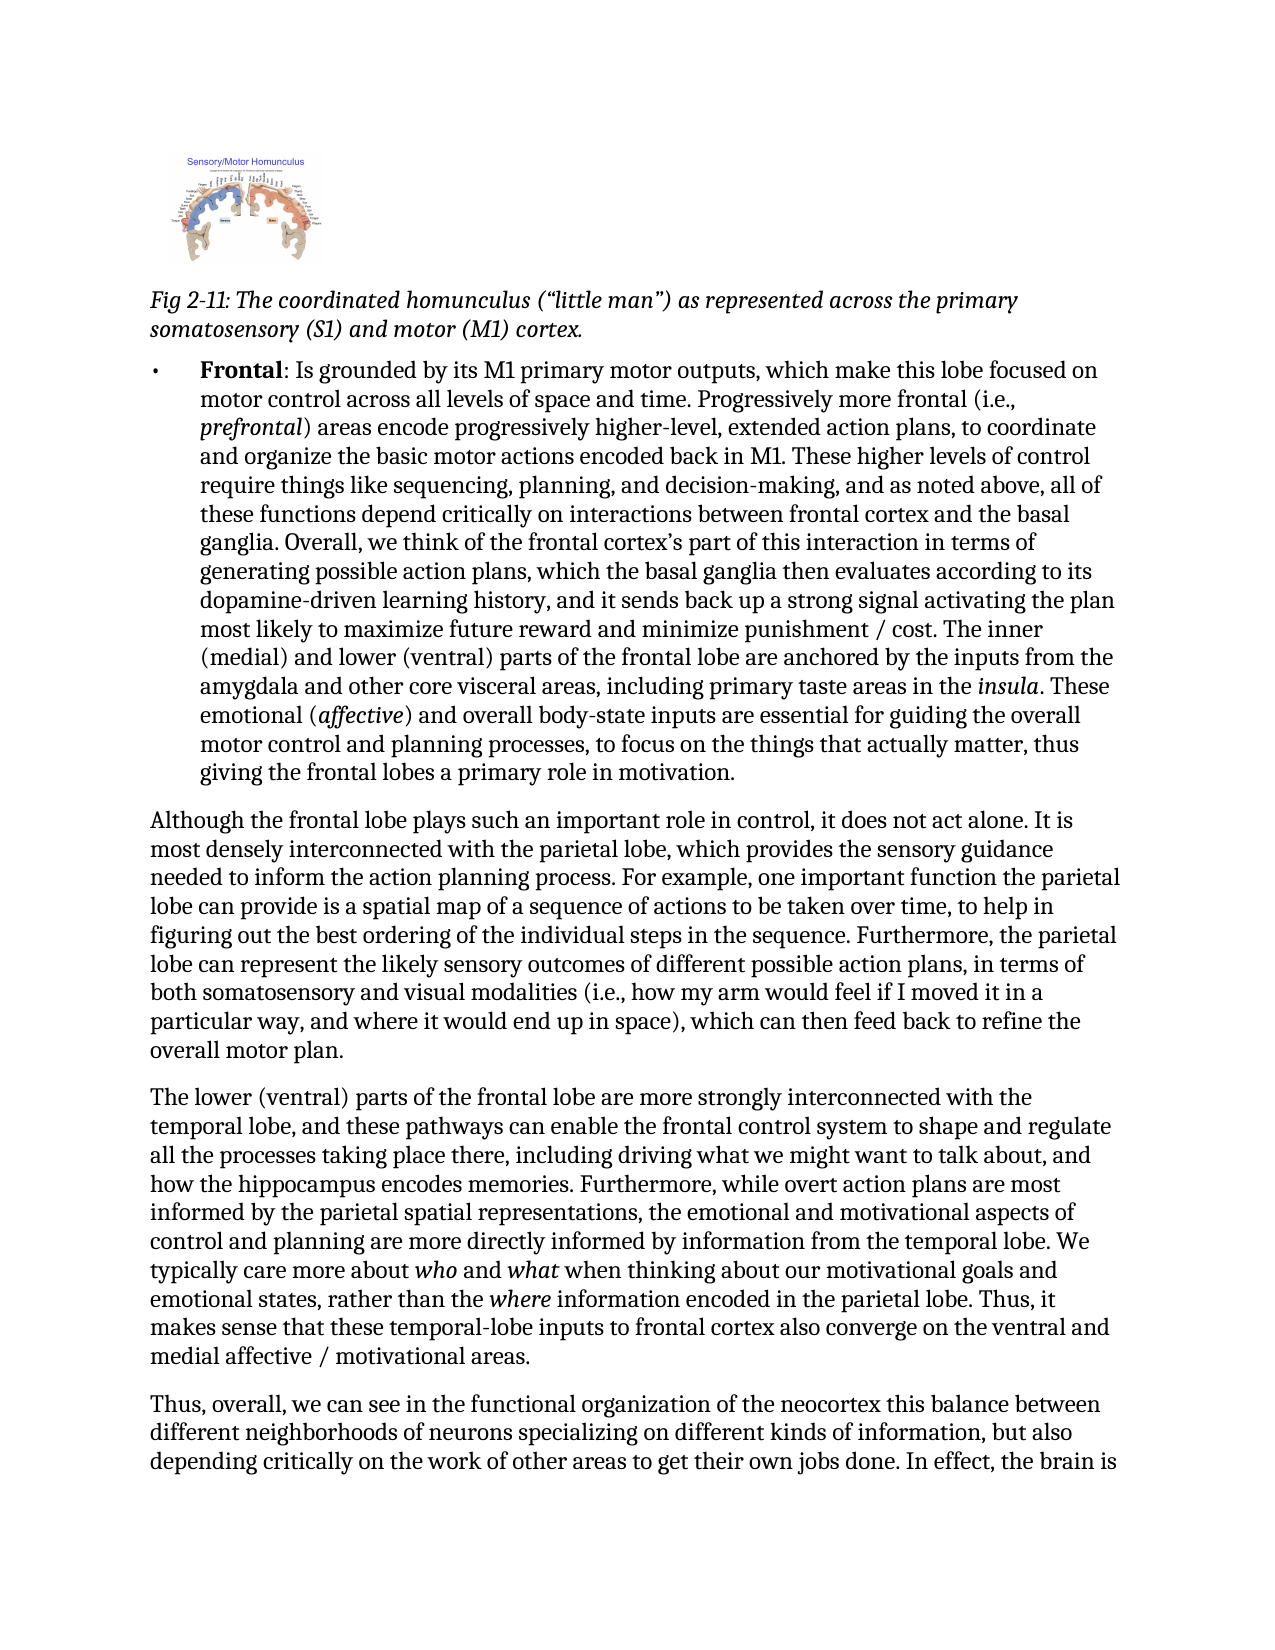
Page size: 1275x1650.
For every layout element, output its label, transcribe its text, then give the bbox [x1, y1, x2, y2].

text Fig 2-11: The coordinated homunculus (“little man”) as represented across the primary somatosensory (S1) and motor (M1) cortex. [150, 286, 1125, 343]
text The lower (ventral) parts of the frontal lobe are more strongly interconnected with the temporal lobe, and these pathways can enable the frontal control system to shape and regulate all the processes taking place there, including driving what we might want to talk about, and how the hippocampus encodes memories. Furthermore, while overt action plans are most informed by the parietal spatial representations, the emotional and motivational aspects of control and planning are more directly informed by information from the temporal lobe. We typically care more about who and what when thinking about our motivational goals and emotional states, rather than the where information encoded in the parietal lobe. Thus, it makes sense that these temporal-lobe inputs to frontal cortex also converge on the ventral and medial affective / motivational areas. [150, 1083, 1125, 1371]
picture [168, 150, 323, 265]
text Although the frontal lobe plays such an important role in control, it does not act alone. It is most densely interconnected with the parietal lobe, which provides the sensory guidance needed to inform the action planning process. For example, one important function the parietal lobe can provide is a spatial map of a sequence of actions to be taken over time, to help in figuring out the best ordering of the individual steps in the sequence. Furthermore, the parietal lobe can represent the likely sensory outcomes of different possible action plans, in terms of both somatosensory and visual modalities (i.e., how my arm would feel if I moved it in a particular way, and where it would end up in space), which can then feed back to refine the overall motor plan. [150, 806, 1125, 1064]
list Frontal: Is grounded by its M1 primary motor outputs, which make this lobe focused on motor control across all levels of space and time. Progressively more frontal (i.e., prefrontal) areas encode progressively higher-level, extended action plans, to coordinate and organize the basic motor actions encoded back in M1. These higher levels of control require things like sequencing, planning, and decision-making, and as noted above, all of these functions depend critically on interactions between frontal cortex and the basal ganglia. Overall, we think of the frontal cortex’s part of this interaction in terms of generating possible action plans, which the basal ganglia then evaluates according to its dopamine-driven learning history, and it sends back up a strong signal activating the plan most likely to maximize future reward and minimize punishment / cost. The inner (medial) and lower (ventral) parts of the frontal lobe are anchored by the inputs from the amygdala and other core visceral areas, including primary taste areas in the insula. These emotional (affective) and overall body-state inputs are essential for guiding the overall motor control and planning processes, to focus on the things that actually matter, thus giving the frontal lobes a primary role in motivation. [150, 356, 1125, 787]
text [150, 1389, 1125, 1476]
